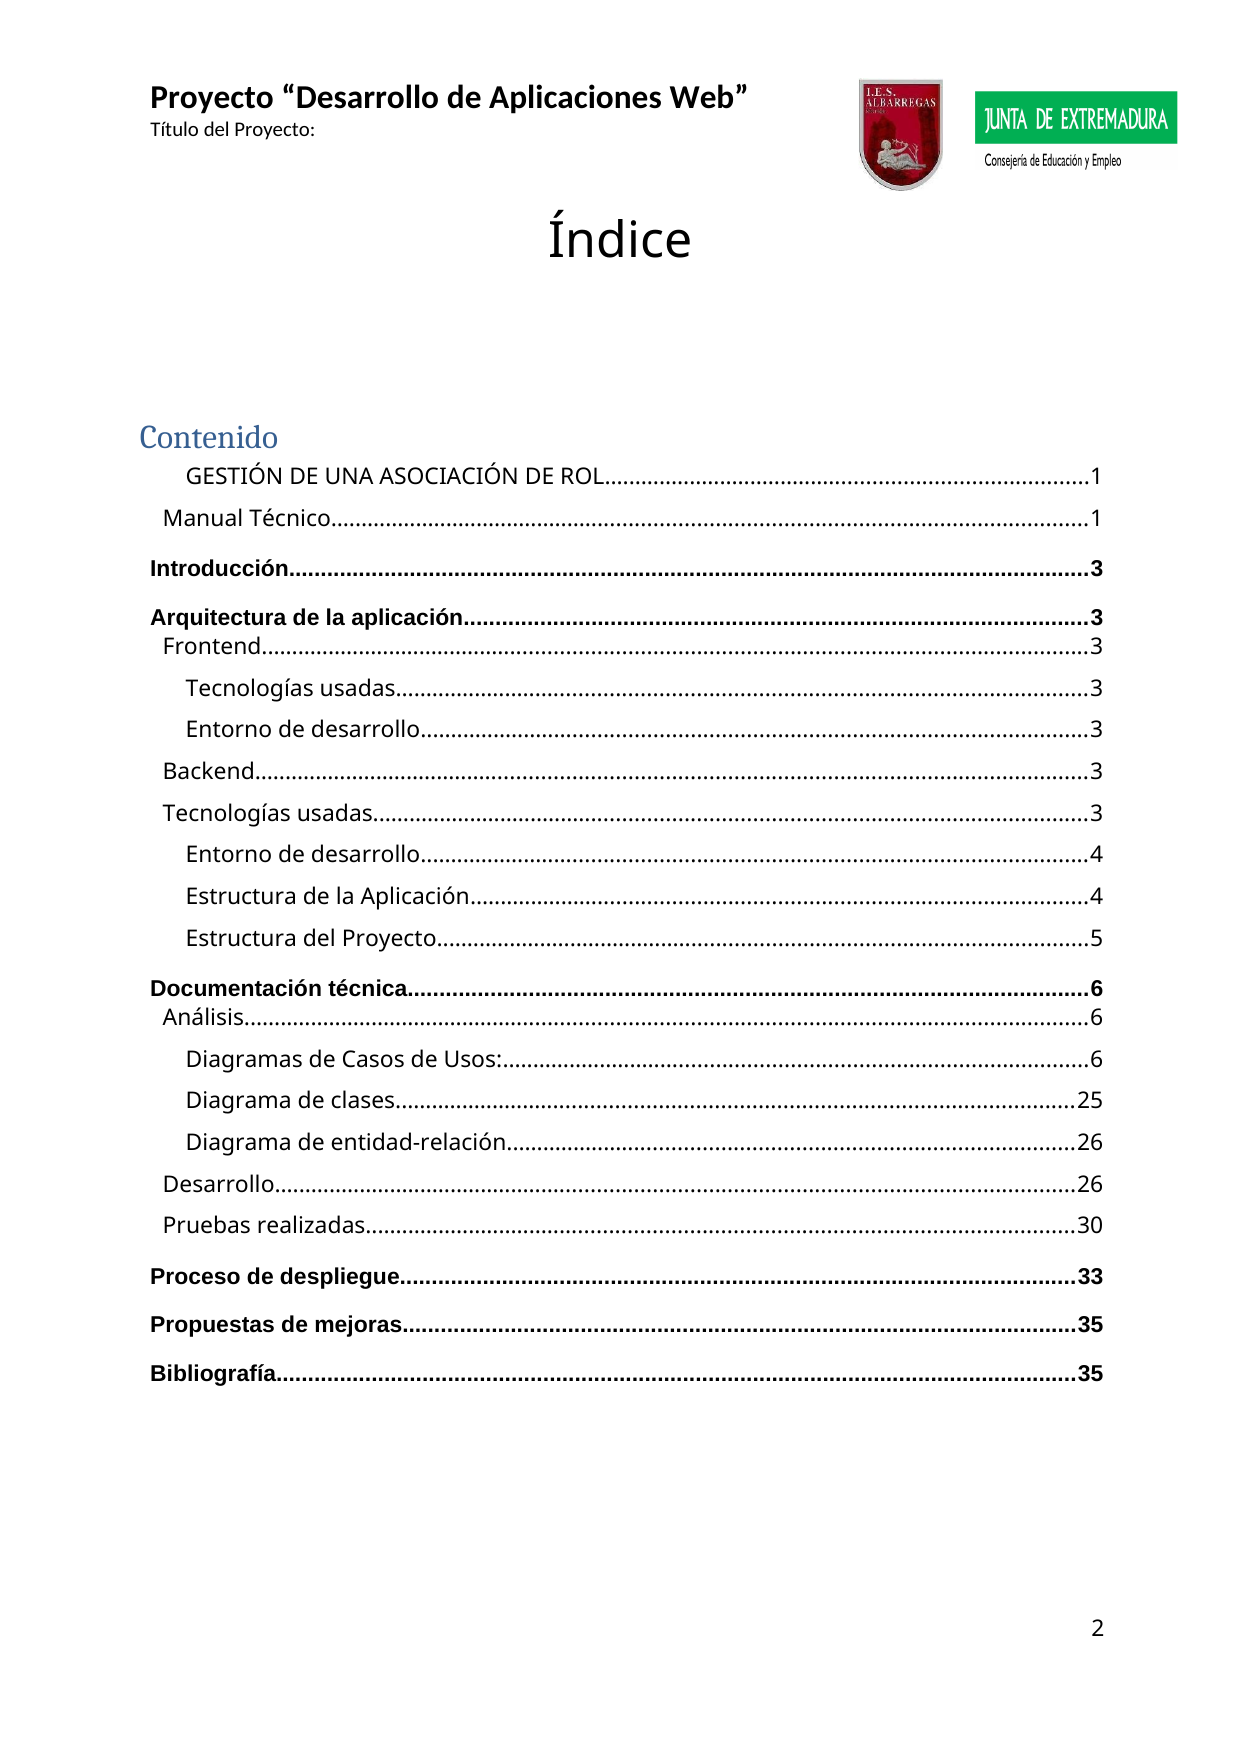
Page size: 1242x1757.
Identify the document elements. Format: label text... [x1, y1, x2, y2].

text Índice [173, 204, 1068, 272]
picture [858, 78, 943, 191]
picture [975, 91, 1178, 170]
